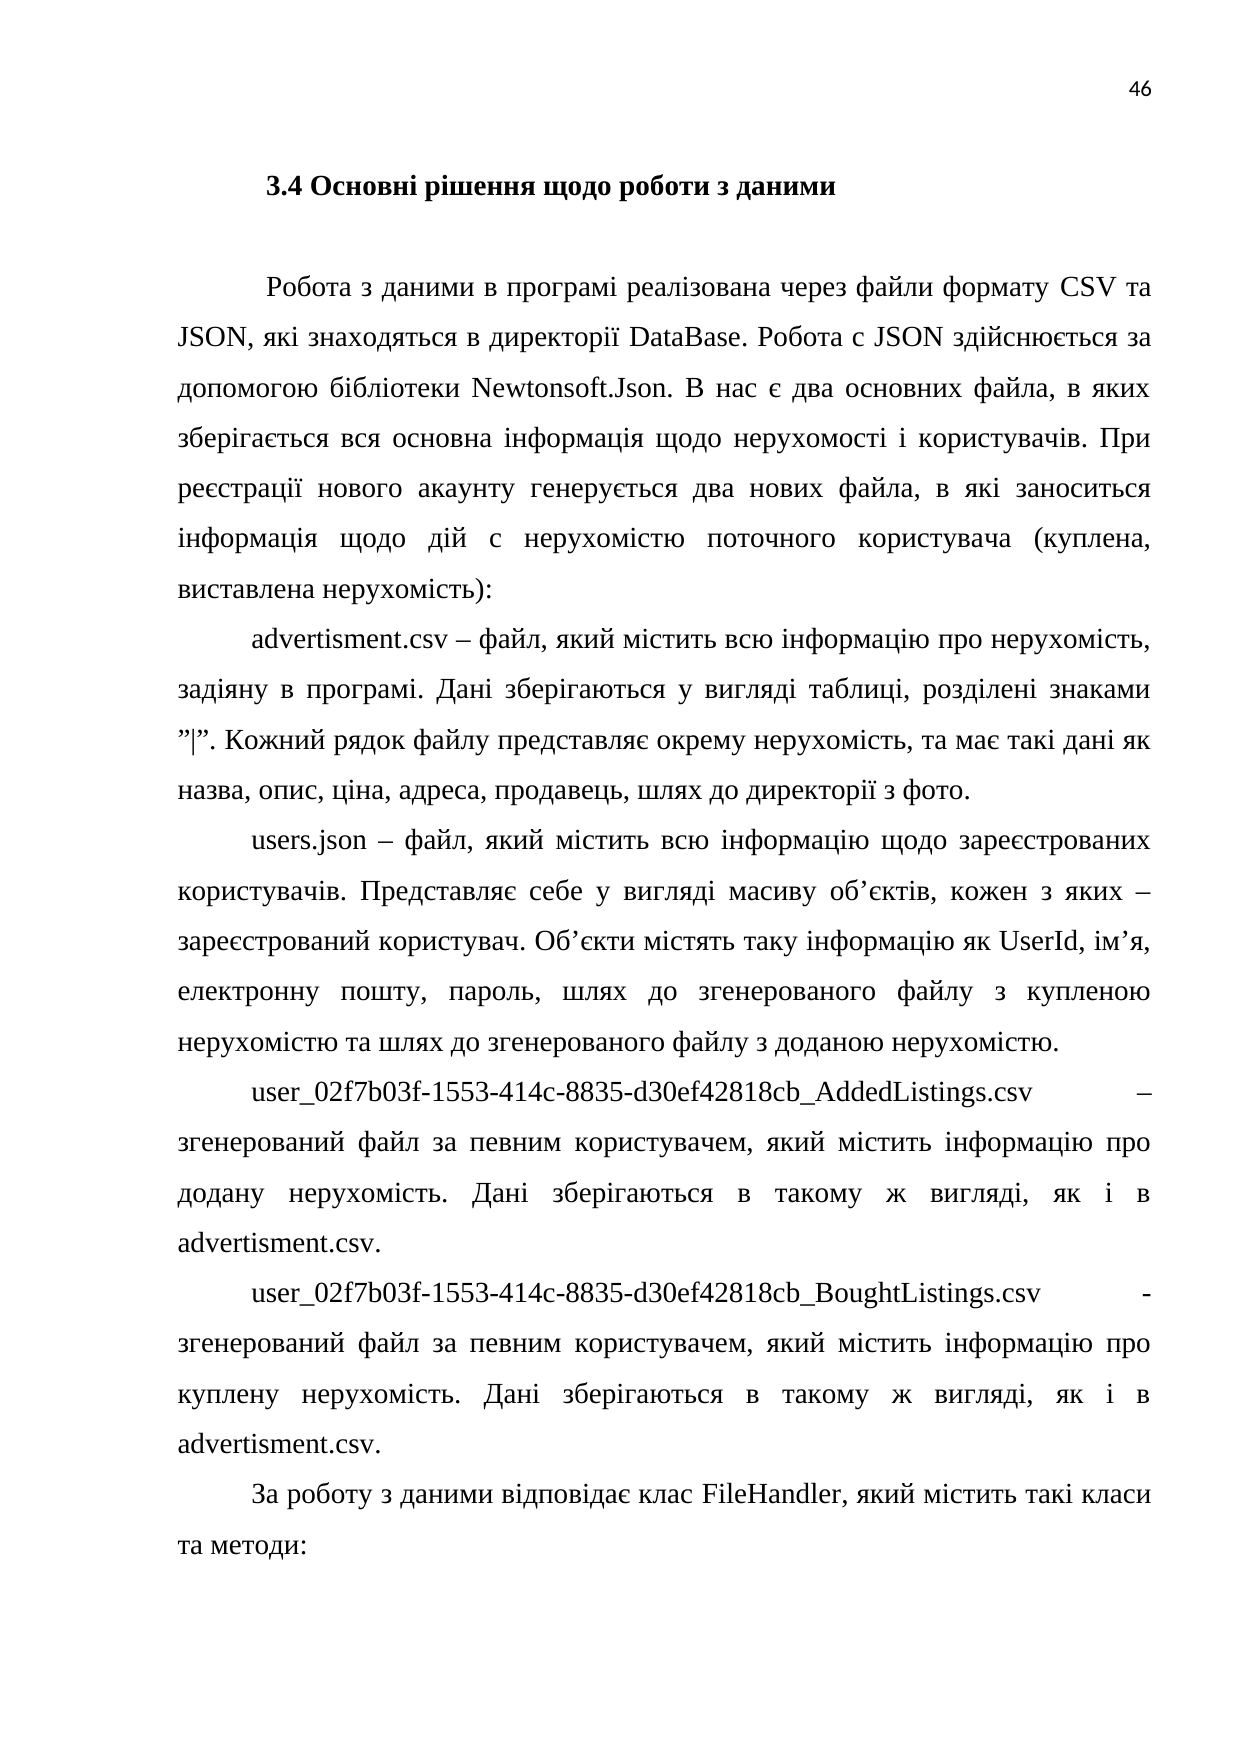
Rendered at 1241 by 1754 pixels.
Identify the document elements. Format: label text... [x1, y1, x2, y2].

text Робота з даними в програмі реалізована через файли формату CSV та JSON, які знаходяться в директорії DataBase. Робота с JSON здійснюється за допомогою бібліотеки Newtonsoft.Json. В нас є два основних файла, в яких зберігається вся основна інформація щодо нерухомості і користувачів. При реєстрації нового акаунту генерується два нових файла, в які заноситься інформація щодо дій с нерухомістю поточного користувача (куплена, виставлена нерухомість): [177, 269, 1152, 604]
text users.json – файл, який містить всю інформацію щодо зареєстрованих користувачів. Представляє себе у вигляді масиву об’єктів, кожен з яких – зареєстрований користувач. Об’єкти містять таку інформацію як UserId, ім’я, електронну пошту, пароль, шлях до згенерованого файлу з купленою нерухомістю та шлях до згенерованого файлу з доданою нерухомістю. [177, 822, 1152, 1057]
text За роботу з даними відповідає клас FileHandler, який містить такі класи та методи: [177, 1477, 1152, 1560]
text user_02f7b03f-1553-414c-8835-d30ef42818cb_AddedListings.csv – згенерований файл за певним користувачем, який містить інформацію про додану нерухомість. Дані зберігаються в такому ж вигляді, як і в advertisment.csv. [177, 1074, 1152, 1258]
text user_02f7b03f-1553-414c-8835-d30ef42818cb_BoughtListings.csv - згенерований файл за певним користувачем, який містить інформацію про куплену нерухомість. Дані зберігаються в такому ж вигляді, як і в advertisment.csv. [177, 1275, 1152, 1460]
title 3.4 Основні рішення щодо роботи з даними [177, 168, 1152, 202]
text advertisment.csv – файл, який містить всю інформацію про нерухомість, задіяну в програмі. Дані зберігаються у вигляді таблиці, розділені знаками ”|”. Кожний рядок файлу представляє окрему нерухомість, та має такі дані як назва, опис, ціна, адреса, продавець, шлях до директорії з фото. [177, 621, 1152, 806]
